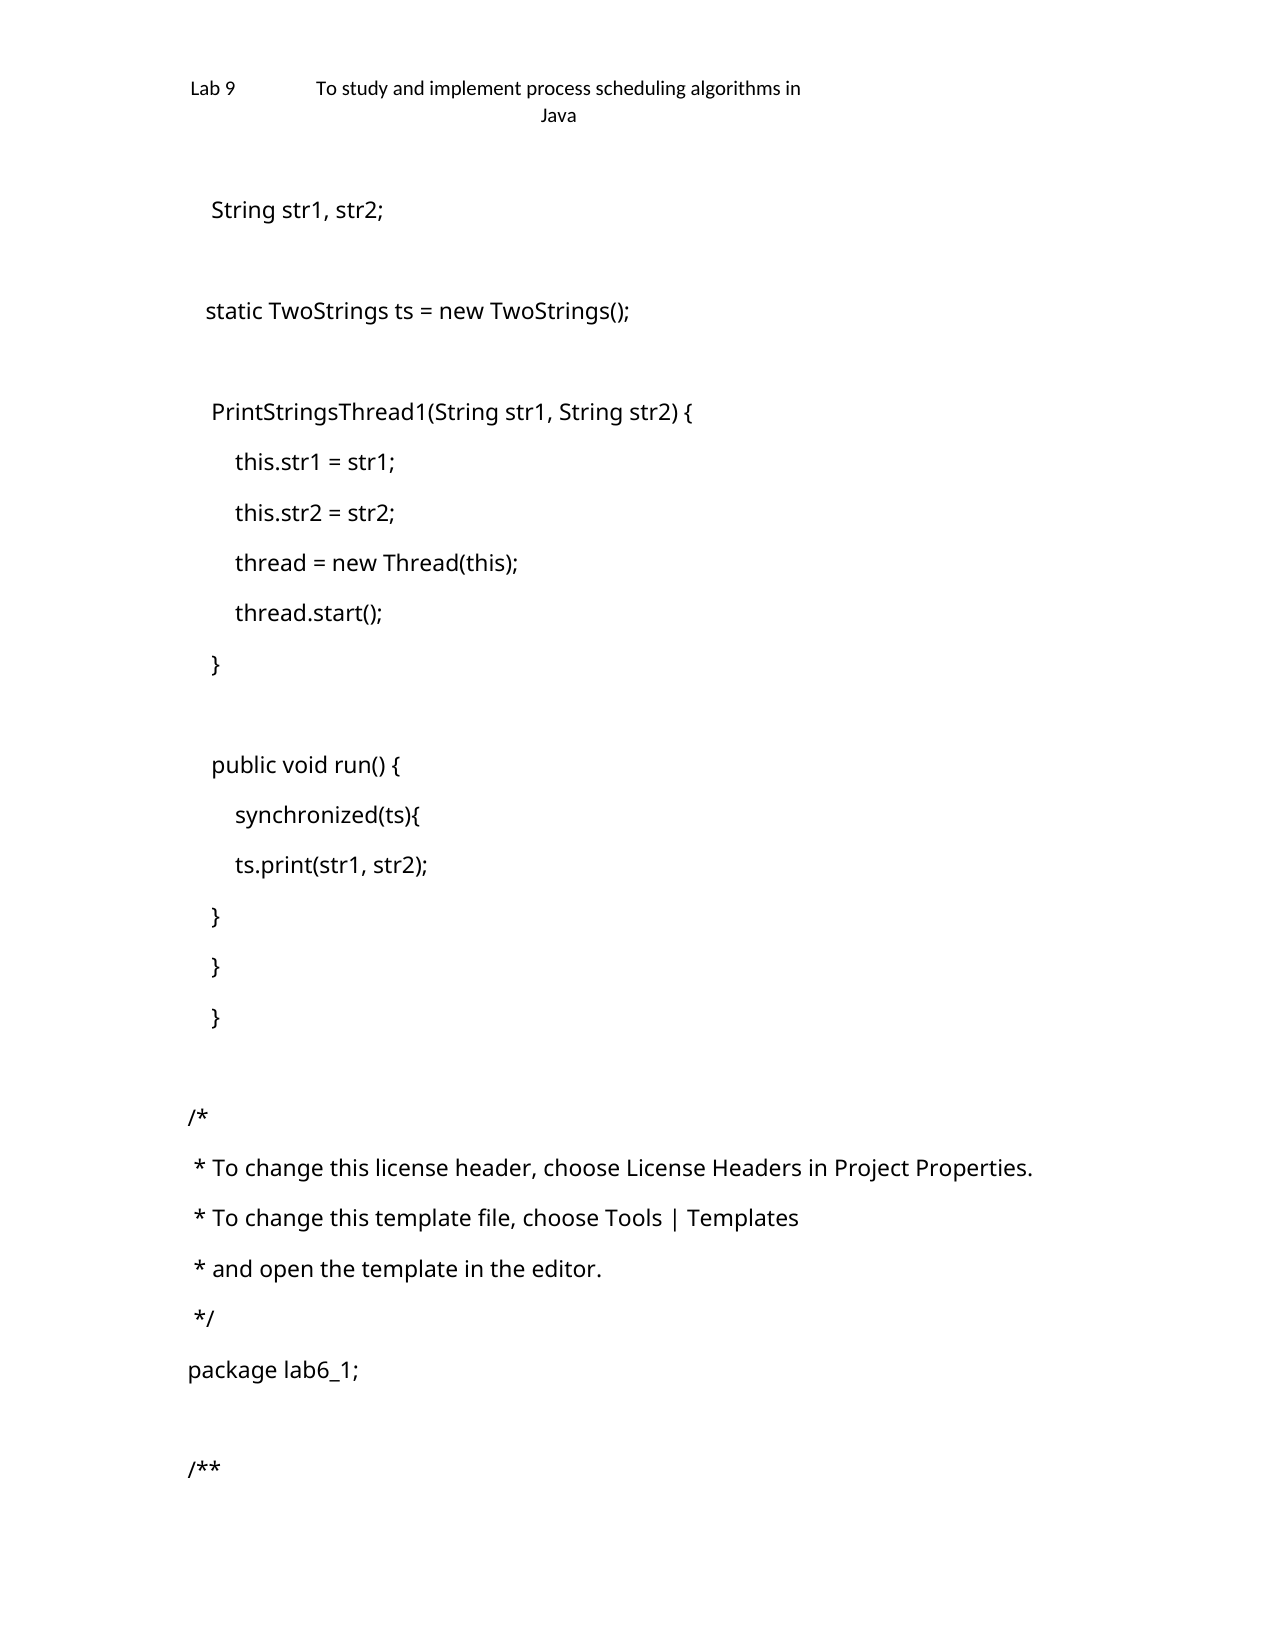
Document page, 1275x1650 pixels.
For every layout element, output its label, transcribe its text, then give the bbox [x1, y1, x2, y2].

text ts.print(str1, str2); [187, 849, 1125, 881]
text thread.start(); [187, 597, 1125, 629]
text } [187, 900, 1125, 931]
text PrintStringsThread1(String str1, String str2) { [187, 396, 1125, 427]
text static TwoStrings ts = new TwoStrings(); [187, 295, 1125, 326]
text * To change this template file, choose Tools | Templates [187, 1202, 1125, 1234]
text synchronized(ts){ [187, 799, 1125, 830]
text } [187, 950, 1125, 982]
text this.str1 = str1; [187, 446, 1125, 477]
text this.str2 = str2; [187, 497, 1125, 528]
text String str1, str2; [187, 194, 1125, 225]
text */ [187, 1303, 1125, 1334]
text /** [187, 1454, 1125, 1486]
text public void run() { [187, 749, 1125, 780]
text } [187, 1001, 1125, 1032]
text * To change this license header, choose License Headers in Project Properties. [187, 1152, 1125, 1183]
text } [187, 648, 1125, 679]
text package lab6_1; [187, 1354, 1125, 1385]
text /* [187, 1102, 1125, 1133]
text thread = new Thread(this); [187, 547, 1125, 578]
text * and open the template in the editor. [187, 1253, 1125, 1284]
